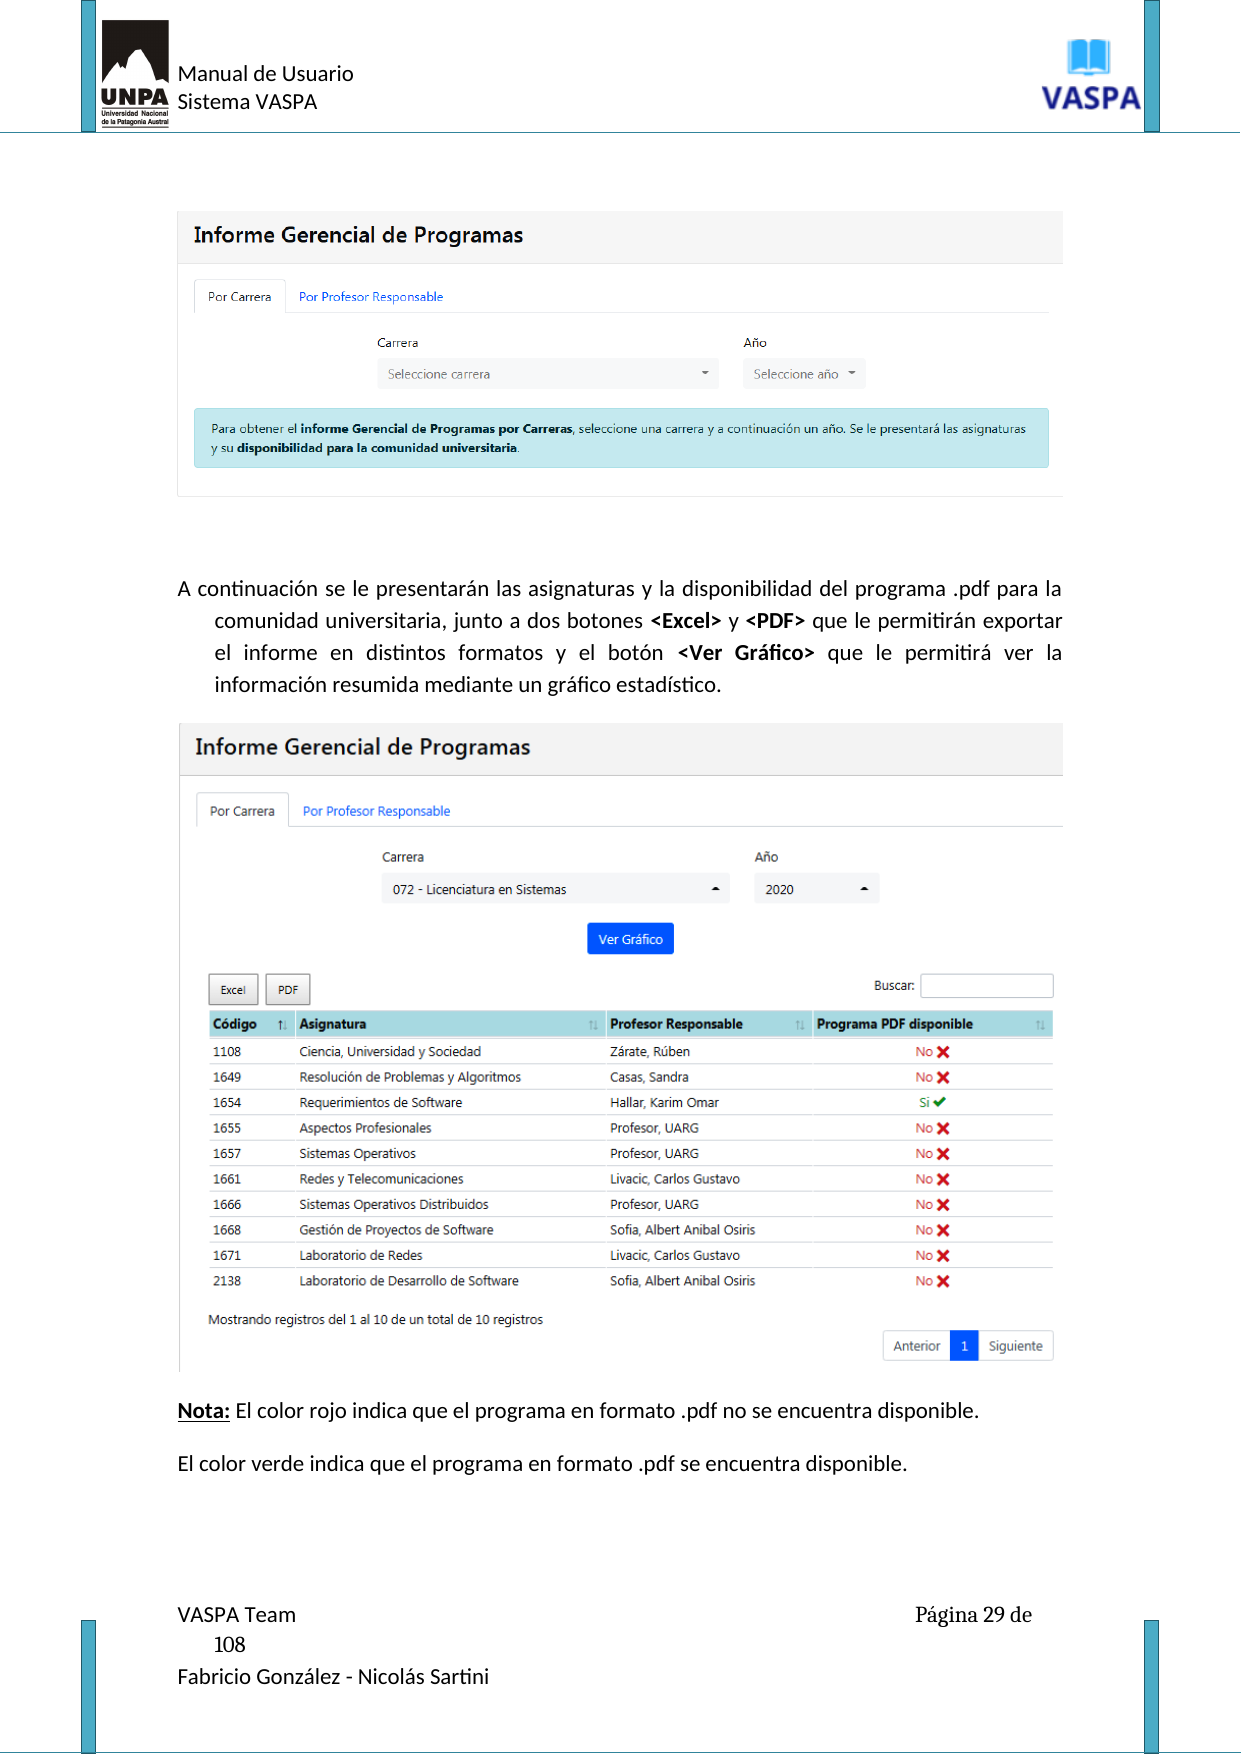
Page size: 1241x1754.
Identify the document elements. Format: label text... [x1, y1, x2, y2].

picture [100, 18, 170, 129]
text El color verde indica que el programa en formato .pdf se encuentra disponible. [177, 1449, 1063, 1477]
picture [1036, 19, 1146, 129]
text A continuación se le presentarán las asignaturas y la disponibilidad del programa .pdf para la comunidad universitaria, junto a dos botones <Excel> y <PDF> que le permitirán exportar el informe en distintos formatos y el botón <Ver Gráfico> que le permitirá ver la información resumida mediante un gráfico estadístico. [177, 574, 1063, 699]
text Nota: El color rojo indica que el programa en formato .pdf no se encuentra disponible. [177, 1396, 1063, 1424]
picture [177, 723, 1063, 1372]
picture [177, 211, 1063, 497]
